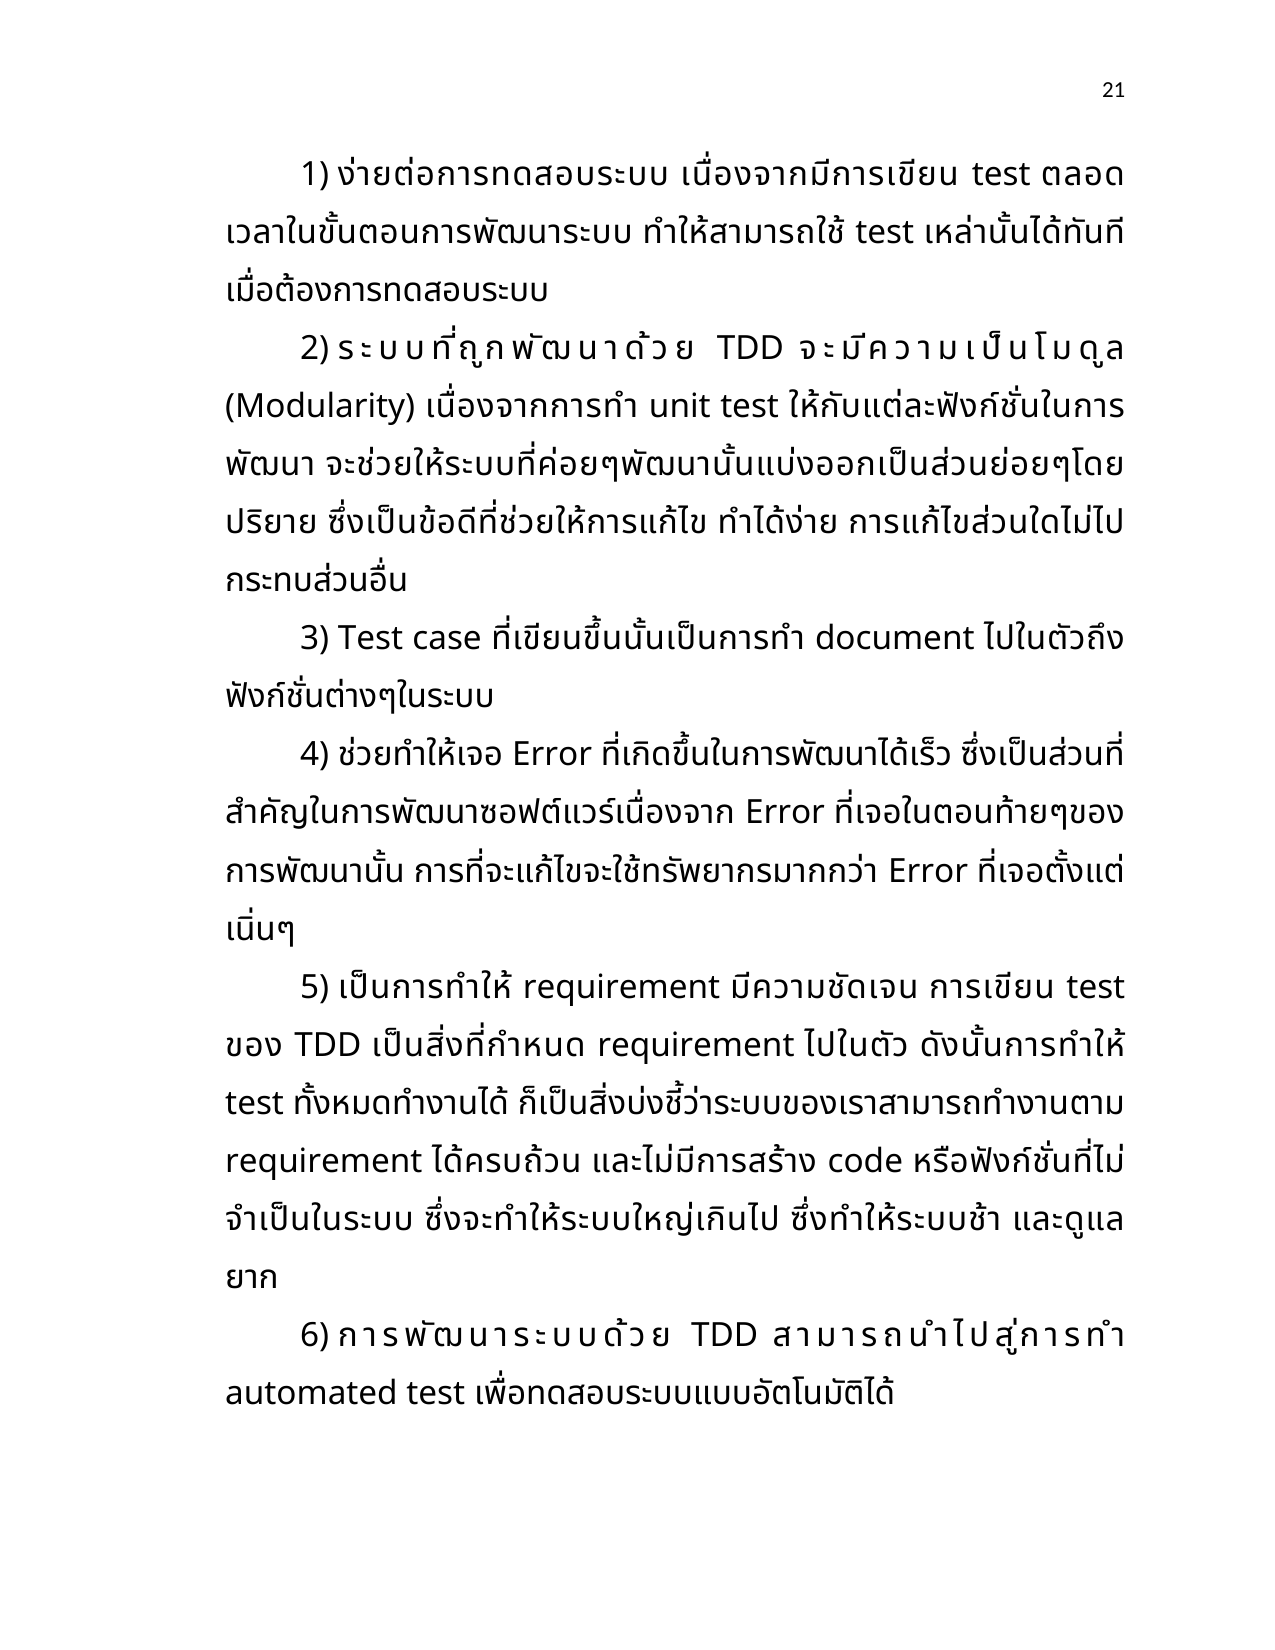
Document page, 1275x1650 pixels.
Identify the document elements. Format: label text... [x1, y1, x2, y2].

text Test case ที่เขียนขึ้นนั้นเป็นการทำ document ไปในตัวถึงฟังก์ชั่นต่างๆในระบบ [225, 614, 1125, 723]
text เป็นการทำให้ requirement มีความชัดเจน การเขียน test ของ TDD เป็นสิ่งที่กำหนด requirement ไปในตัว ดังนั้นการทำให้ test ทั้งหมดทำงานได้ ก็เป็นสิ่งบ่งชี้ว่าระบบของเราสามารถทำงานตาม requirement ได้ครบถ้วน และไม่มีการสร้าง code หรือฟังก์ชั่นที่ไม่จำเป็นในระบบ ซึ่งจะทำให้ระบบใหญ่เกินไป ซึ่งทำให้ระบบช้า และดูแลยาก [225, 962, 1125, 1303]
text ช่วยทำให้เจอ Error ที่เกิดขึ้นในการพัฒนาได้เร็ว ซึ่งเป็นส่วนที่สำคัญในการพัฒนาซอฟต์แวร์เนื่องจาก Error ที่เจอในตอนท้ายๆของการพัฒนานั้น การที่จะแก้ไขจะใช้ทรัพยากรมากกว่า Error ที่เจอตั้งแต่เนิ่นๆ [225, 730, 1125, 955]
text การพัฒนาระบบด้วย TDD สามารถนำไปสู่การทำ automated test เพื่อทดสอบระบบแบบอัตโนมัติได้ [225, 1311, 1125, 1419]
list ง่ายต่อการทดสอบระบบ เนื่องจากมีการเขียน test ตลอดเวลาในขั้นตอนการพัฒนาระบบ ทำให้สามารถใช้ test เหล่านั้นได้ทันที เมื่อต้องการทดสอบระบบ [225, 150, 1125, 317]
text ระบบที่ถูกพัฒนาด้วย TDD จะมีความเป็นโมดูล (Modularity) เนื่องจากการทำ unit test ให้กับแต่ละฟังก์ชั่นในการพัฒนา จะช่วยให้ระบบที่ค่อยๆพัฒนานั้นแบ่งออกเป็นส่วนย่อยๆโดยปริยาย ซึ่งเป็นข้อดีที่ช่วยให้การแก้ไข ทำได้ง่าย การแก้ไขส่วนใดไม่ไปกระทบส่วนอื่น [225, 324, 1125, 607]
